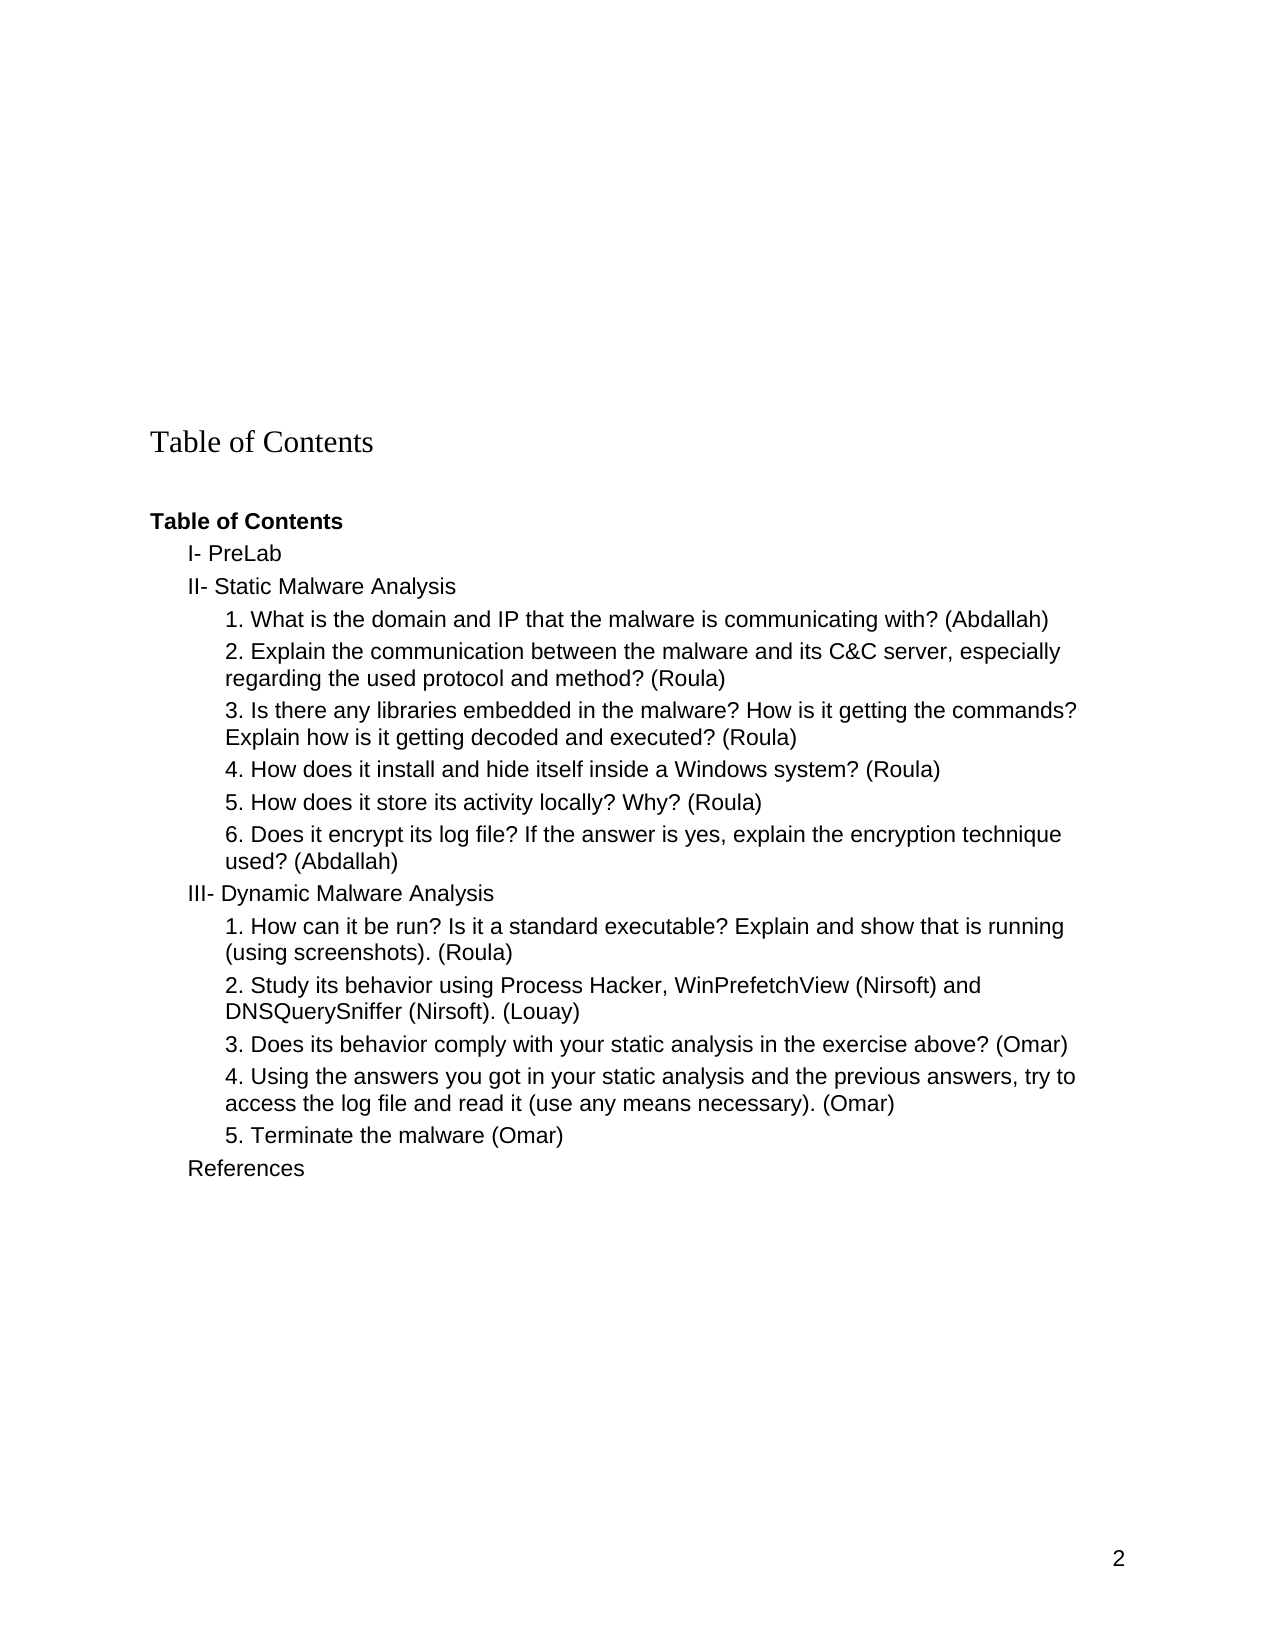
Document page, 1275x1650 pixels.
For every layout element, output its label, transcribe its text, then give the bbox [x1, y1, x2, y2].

subtitle Table of Contents [150, 423, 1125, 459]
